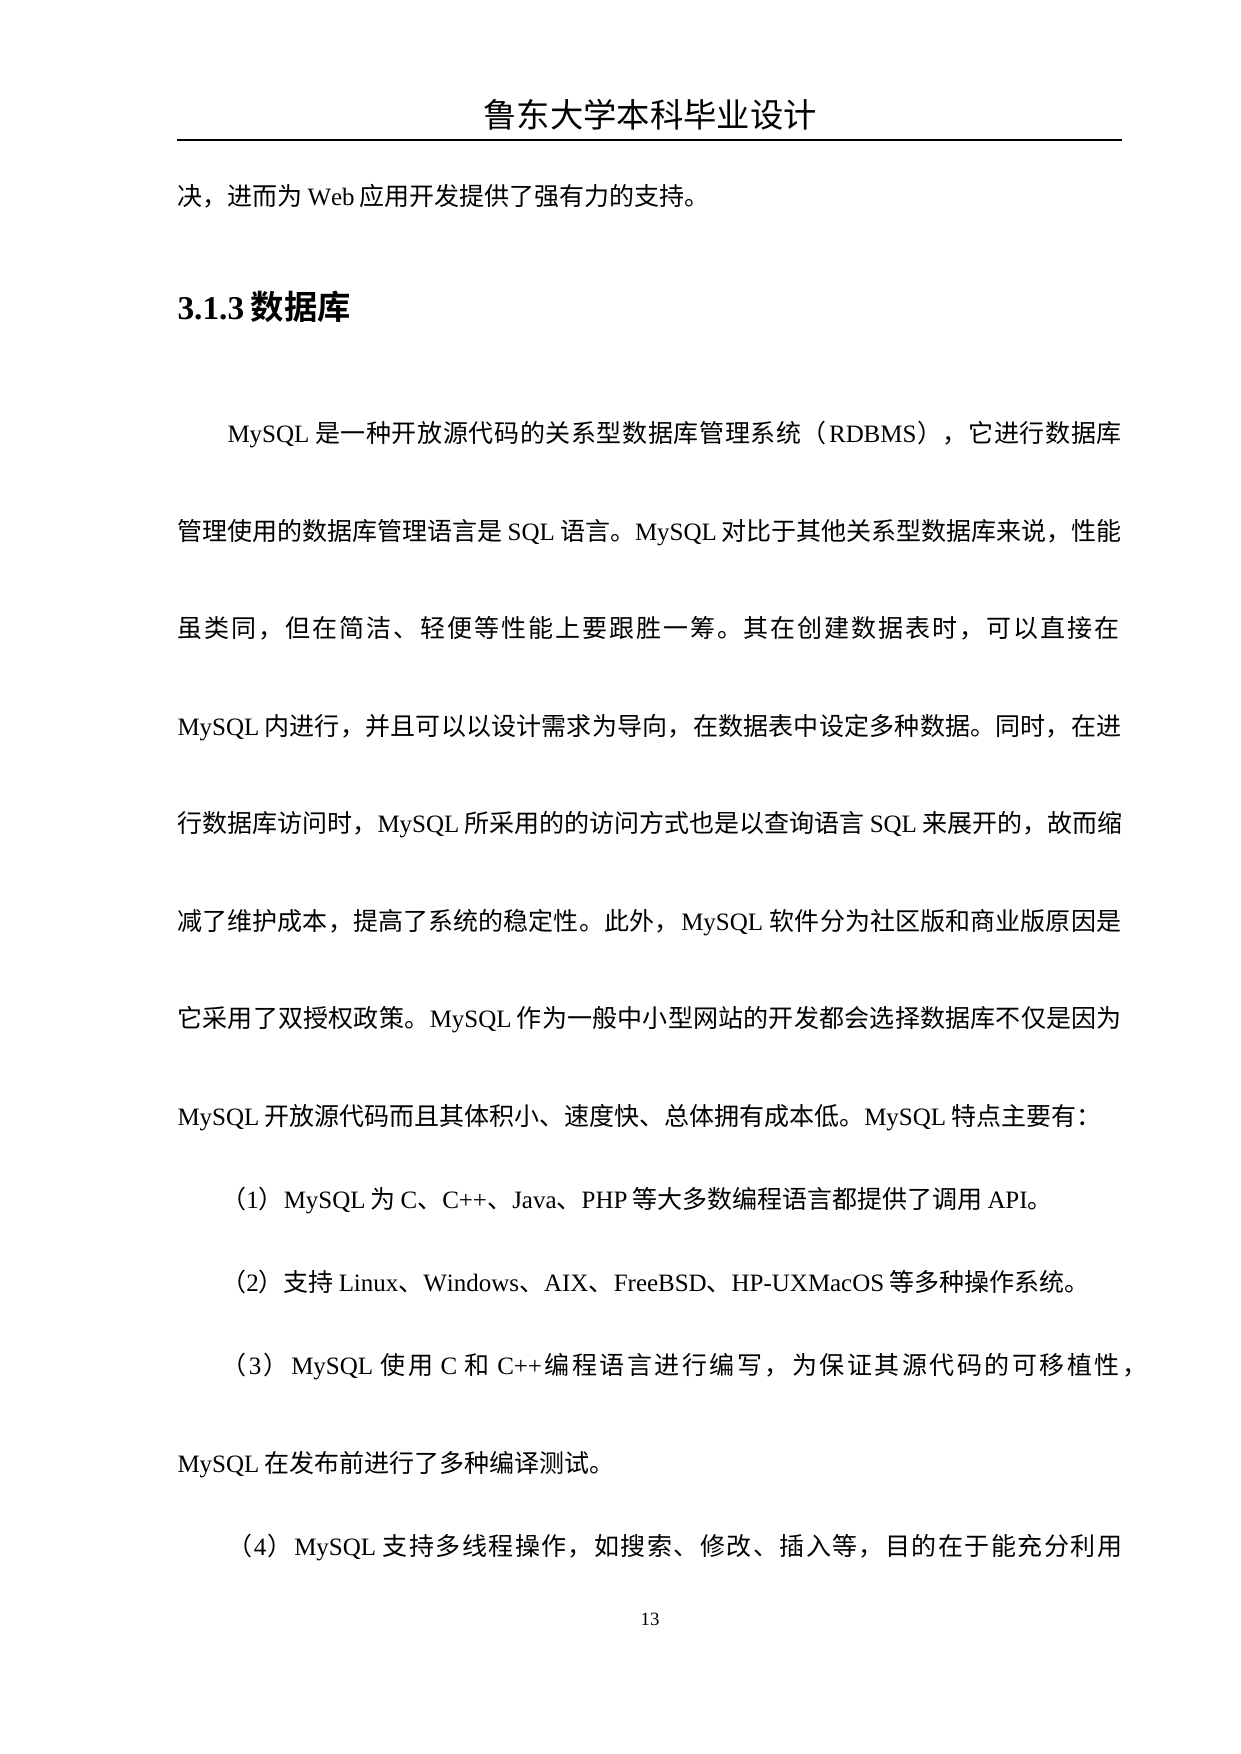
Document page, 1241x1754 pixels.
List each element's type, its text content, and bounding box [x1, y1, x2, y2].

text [177, 162, 1122, 227]
text （3）MySQL使用C和C++编程语言进行编写，为保证其源代码的可移植性，MySQL在发布前进行了多种编译测试。 [177, 1331, 1122, 1494]
subtitle 3.1.3数据库 [177, 272, 1122, 337]
text （1）MySQL为C、C++、Java、PHP等大多数编程语言都提供了调用API。 [177, 1165, 1122, 1230]
text （2）支持Linux、Windows、AIX、FreeBSD、HP-UXMacOS等多种操作系统。 [177, 1248, 1122, 1313]
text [177, 1512, 1122, 1577]
text MySQL是一种开放源代码的关系型数据库管理系统（RDBMS），它进行数据库管理使用的数据库管理语言是SQL语言。MySQL对比于其他关系型数据库来说，性能虽类同，但在简洁、轻便等性能上要跟胜一筹。其在创建数据表时，可以直接在MySQL内进行，并且可以以设计需求为导向，在数据表中设定多种数据。同时，在进行数据库访问时，MySQL所采用的的访问方式也是以查询语言SQL来展开的，故而缩减了维护成本，提高了系统的稳定性。此外，MySQL 软件分为社区版和商业版原因是它采用了双授权政策。MySQL作为一般中小型网站的开发都会选择数据库不仅是因为MySQL开放源代码而且其体积小、速度快、总体拥有成本低。MySQL特点主要有： [177, 399, 1122, 1147]
